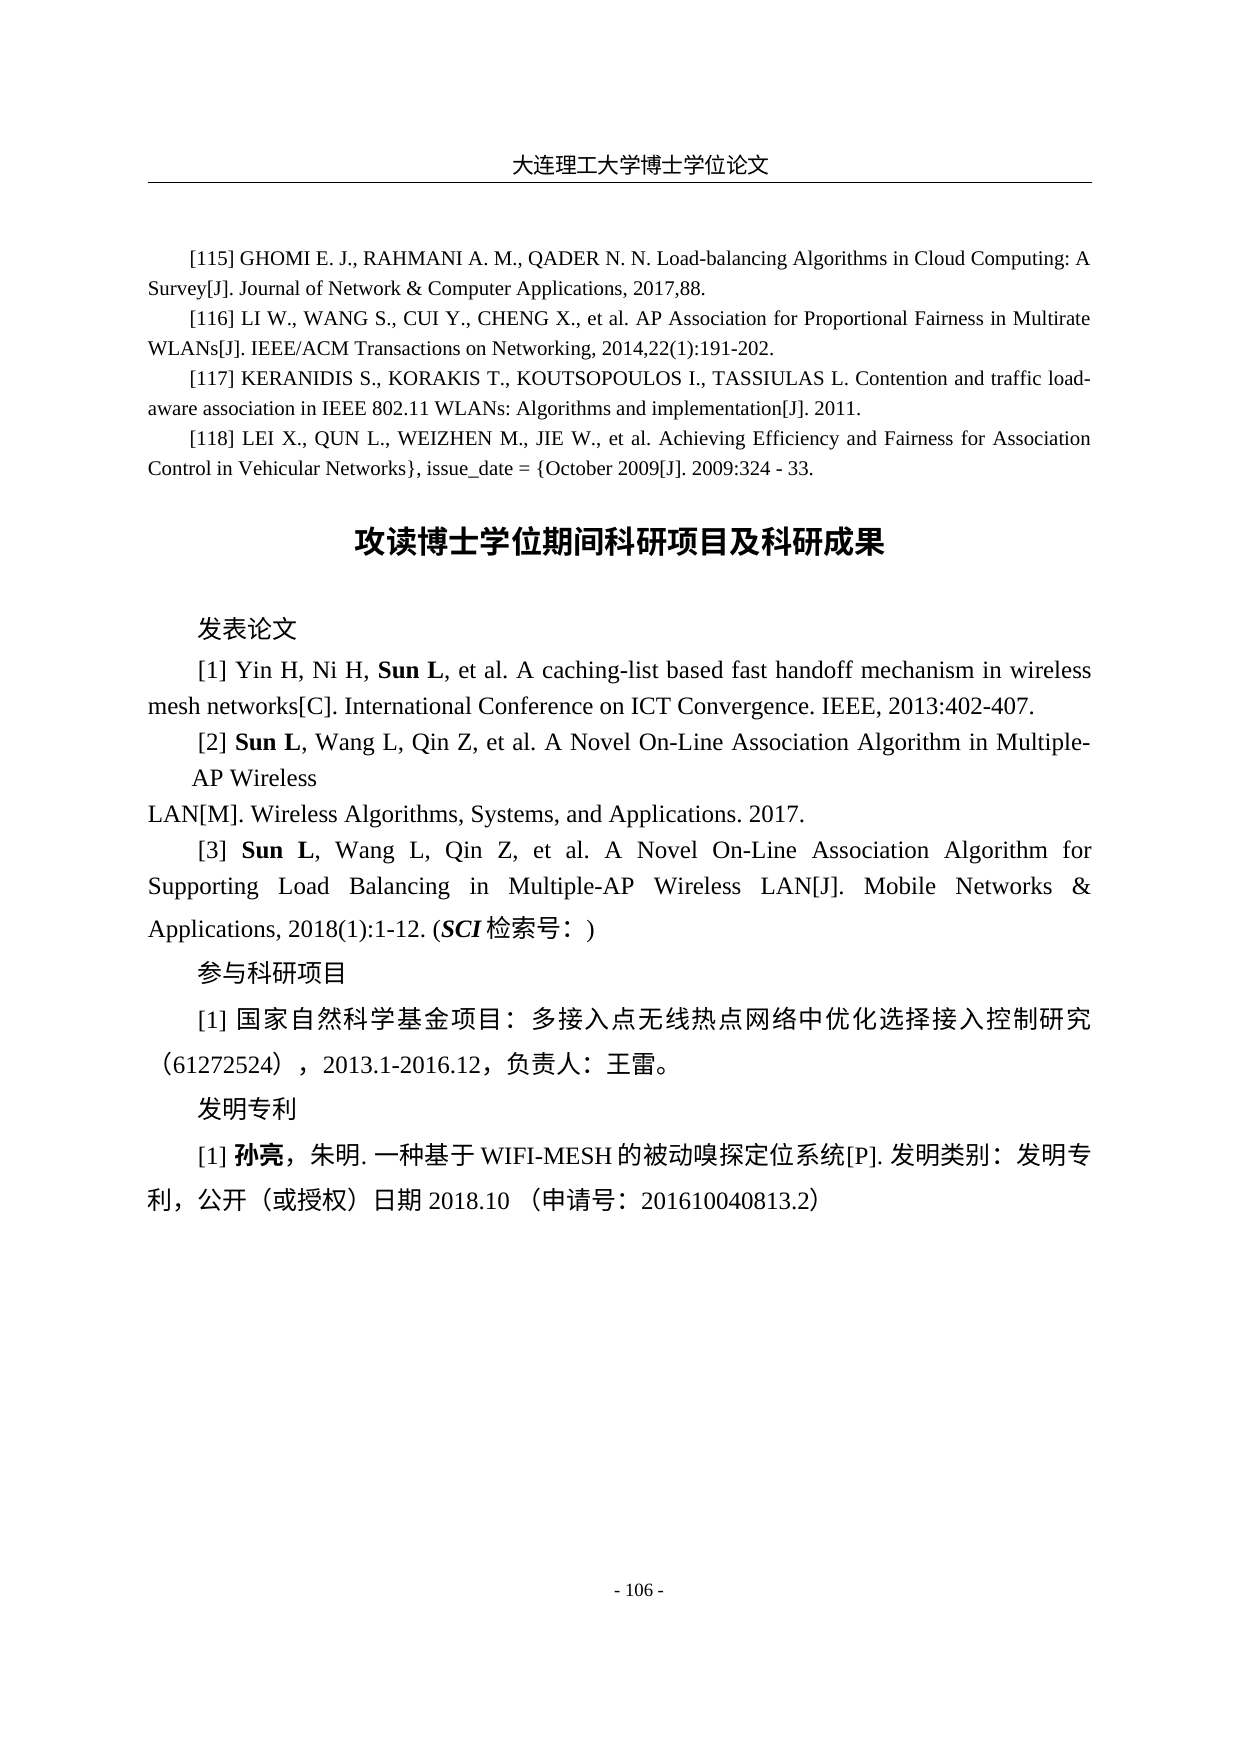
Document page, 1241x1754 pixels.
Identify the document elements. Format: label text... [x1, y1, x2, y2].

text [3] Sun L, Wang L, Qin Z, et al. A Novel On-Line Association Algorithm for Supporting Load Balancing in Multiple-AP Wireless LAN[J]. Mobile Networks & Applications, 2018(1):1-12. (SCI检索号：) [148, 835, 1092, 945]
text [2] Sun L, Wang L, Qin Z, et al. A Novel On-Line Association Algorithm in Multiple-AP Wireless [191, 727, 1092, 792]
text [118] LEI X., QUN L., WEIZHEN M., JIE W., et al. Achieving Efficiency and Fairness for Association Control in Vehicular Networks}, issue_date = {October 2009[J]. 2009:324 - 33. [148, 426, 1092, 479]
text [1] 孙亮，朱明. 一种基于WIFI-MESH的被动嗅探定位系统[P]. 发明类别：发明专利，公开（或授权）日期 2018.10 （申请号：201610040813.2） [148, 1135, 1092, 1217]
text [1] 国家自然科学基金项目：多接入点无线热点网络中优化选择接入控制研究（61272524），2013.1-2016.12，负责人：王雷。 [148, 999, 1092, 1081]
text 攻读博士学位期间科研项目及科研成果 [148, 517, 1092, 562]
text [1] Yin H, Ni H, Sun L, et al. A caching-list based fast handoff mechanism in wireless mesh networks[C]. International Conference on ICT Convergence. IEEE, 2013:402-407. [148, 655, 1092, 720]
text 发表论文 [148, 610, 1092, 646]
text [116] LI W., WANG S., CUI Y., CHENG X., et al. AP Association for Proportional Fairness in Multirate WLANs[J]. IEEE/ACM Transactions on Networking, 2014,22(1):191-202. [148, 306, 1092, 359]
text 参与科研项目 [148, 954, 1092, 990]
text [115] GHOMI E. J., RAHMANI A. M., QADER N. N. Load-balancing Algorithms in Cloud Computing: A Survey[J]. Journal of Network & Computer Applications, 2017,88. [148, 246, 1092, 299]
text [117] KERANIDIS S., KORAKIS T., KOUTSOPOULOS I., TASSIULAS L. Contention and traffic load-aware association in IEEE 802.11 WLANs: Algorithms and implementation[J]. 2011. [148, 366, 1092, 419]
text 发明专利 [148, 1090, 1092, 1126]
text LAN[M]. Wireless Algorithms, Systems, and Applications. 2017. [148, 799, 1092, 828]
